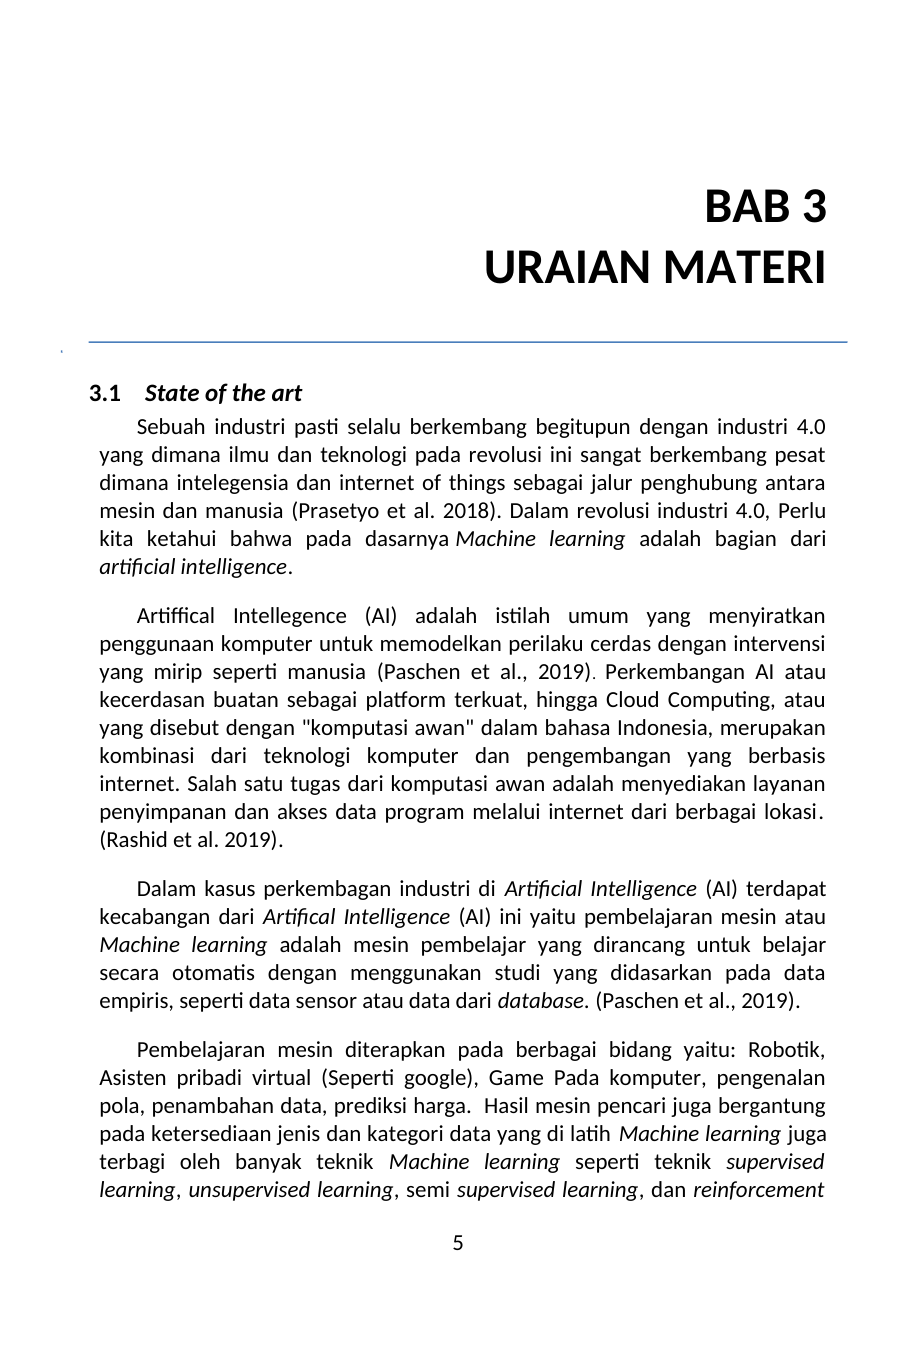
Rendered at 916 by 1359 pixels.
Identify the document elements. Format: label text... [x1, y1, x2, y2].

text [99, 1035, 827, 1203]
text Artiffical Intellegence (AI) adalah istilah umum yang menyiratkan penggunaan komputer untuk memodelkan perilaku cerdas dengan intervensi yang mirip seperti manusia . Perkembangan AI atau kecerdasan buatan sebagai platform terkuat, hingga Cloud Computing, atau yang disebut dengan "komputasi awan" dalam bahasa Indonesia, merupakan kombinasi dari teknologi komputer dan pengembangan yang berbasis internet. Salah satu tugas dari komputasi awan adalah menyediakan layanan penyimpanan dan akses data program melalui internet dari berbagai lokasi. . [99, 601, 827, 853]
subtitle State of the art [89, 377, 827, 407]
text Sebuah industri pasti selalu berkembang begitupun dengan industri 4.0 yang dimana ilmu dan teknologi pada revolusi ini sangat berkembang pesat dimana intelegensia dan internet of things sebagai jalur penghubung antara mesin dan manusia . Dalam revolusi industri 4.0, Perlu kita ketahui bahwa pada dasarnya Machine learning adalah bagian dari artificial intelligence. [99, 412, 827, 580]
text Dalam kasus perkembagan industri di Artificial Intelligence (AI) terdapat kecabangan dari Artifical Intelligence (AI) ini yaitu pembelajaran mesin atau Machine learning adalah mesin pembelajar yang dirancang untuk belajar secara otomatis dengan menggunakan studi yang didasarkan pada data empiris, seperti data sensor atau data dari database. . [99, 874, 827, 1014]
subtitle BAB 3 URAIAN MATERI [89, 174, 827, 296]
